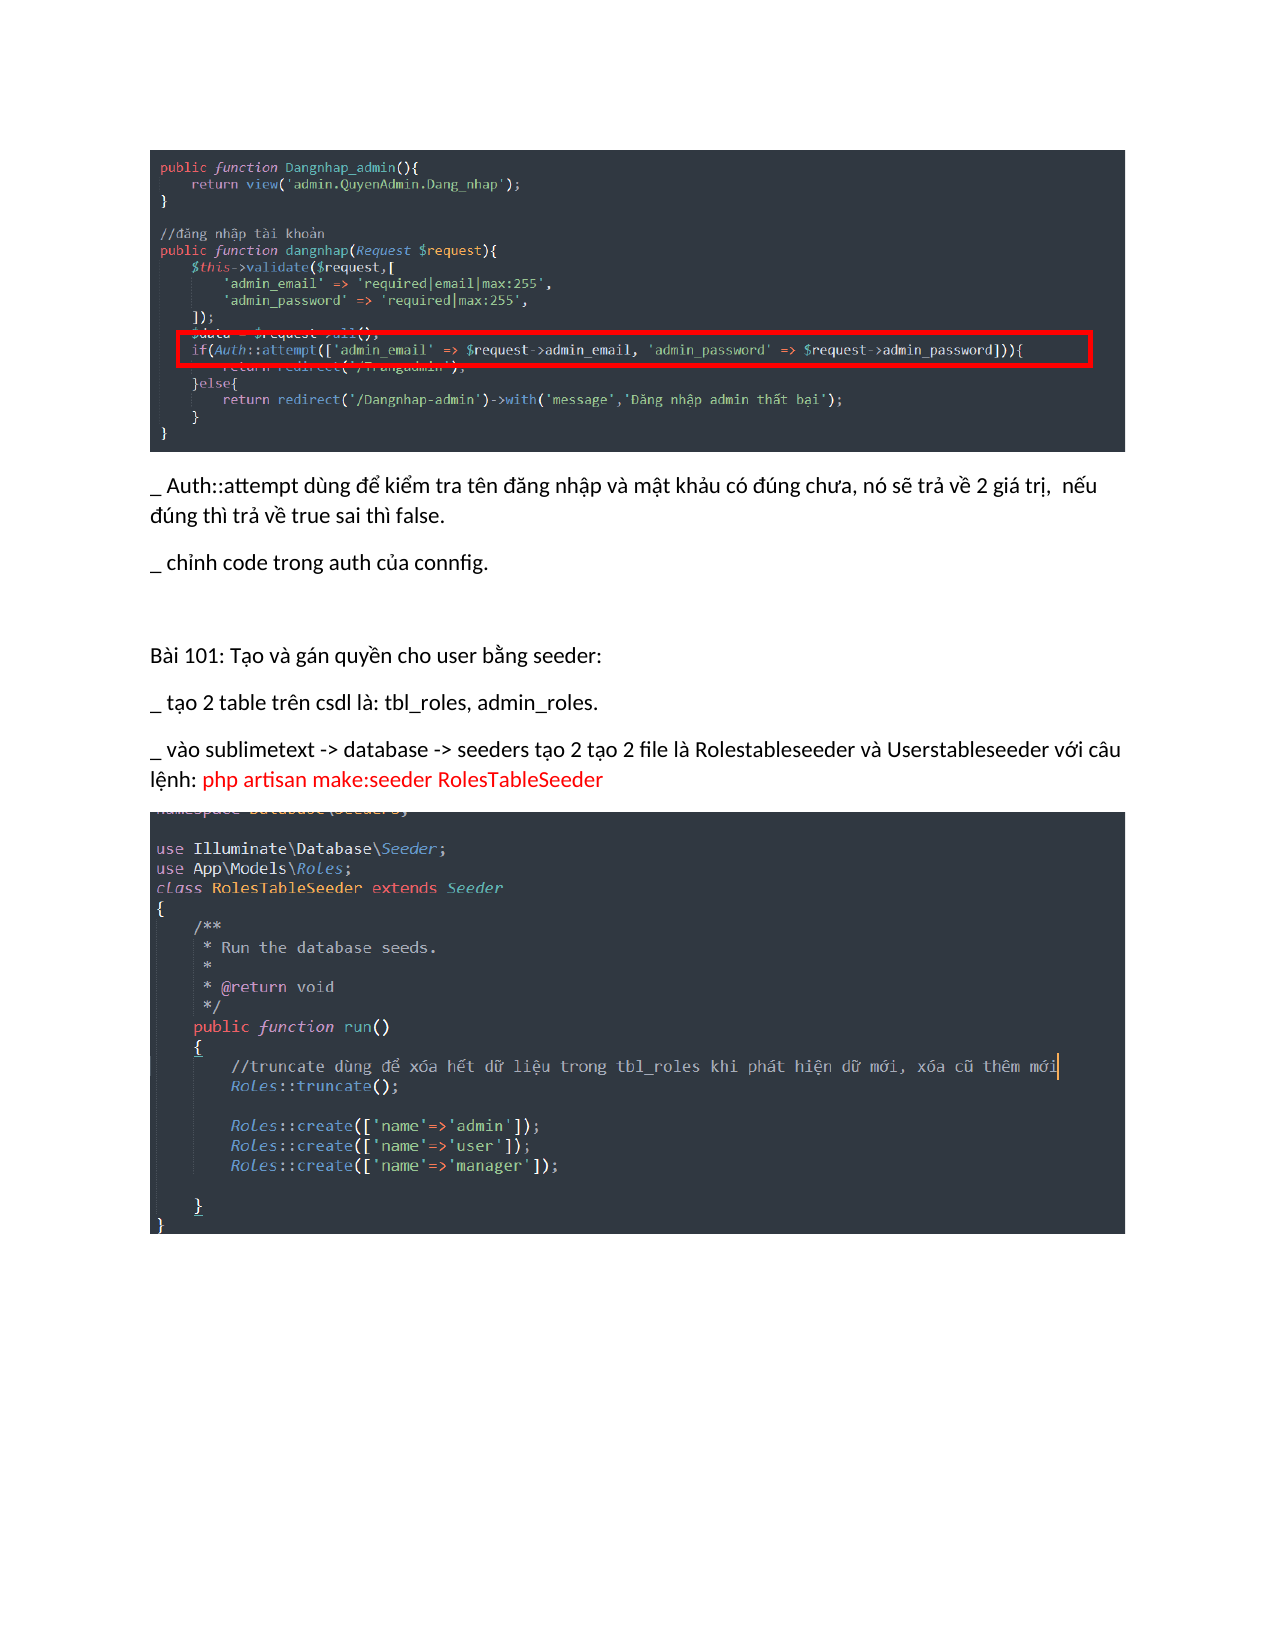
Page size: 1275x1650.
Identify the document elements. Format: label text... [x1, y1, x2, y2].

text _ tạo 2 table trên csdl là: tbl_roles, admin_roles. [150, 688, 1125, 717]
picture [150, 150, 1125, 452]
text _ vào sublimetext -> database -> seeders tạo 2 tạo 2 file là Rolestableseeder và Userstableseeder với câu lệnh: php artisan make:seeder RolesTableSeeder [150, 735, 1125, 794]
text _ Auth::attempt dùng để kiểm tra tên đăng nhập và mật khảu có đúng chưa, nó sẽ trả về 2 giá trị, nếu đúng thì trả về true sai thì false. [150, 471, 1125, 529]
picture [150, 812, 1125, 1234]
text _ chỉnh code trong auth của connfig. [150, 548, 1125, 576]
text Bài 101: Tạo và gán quyền cho user bằng seeder: [150, 642, 1125, 670]
